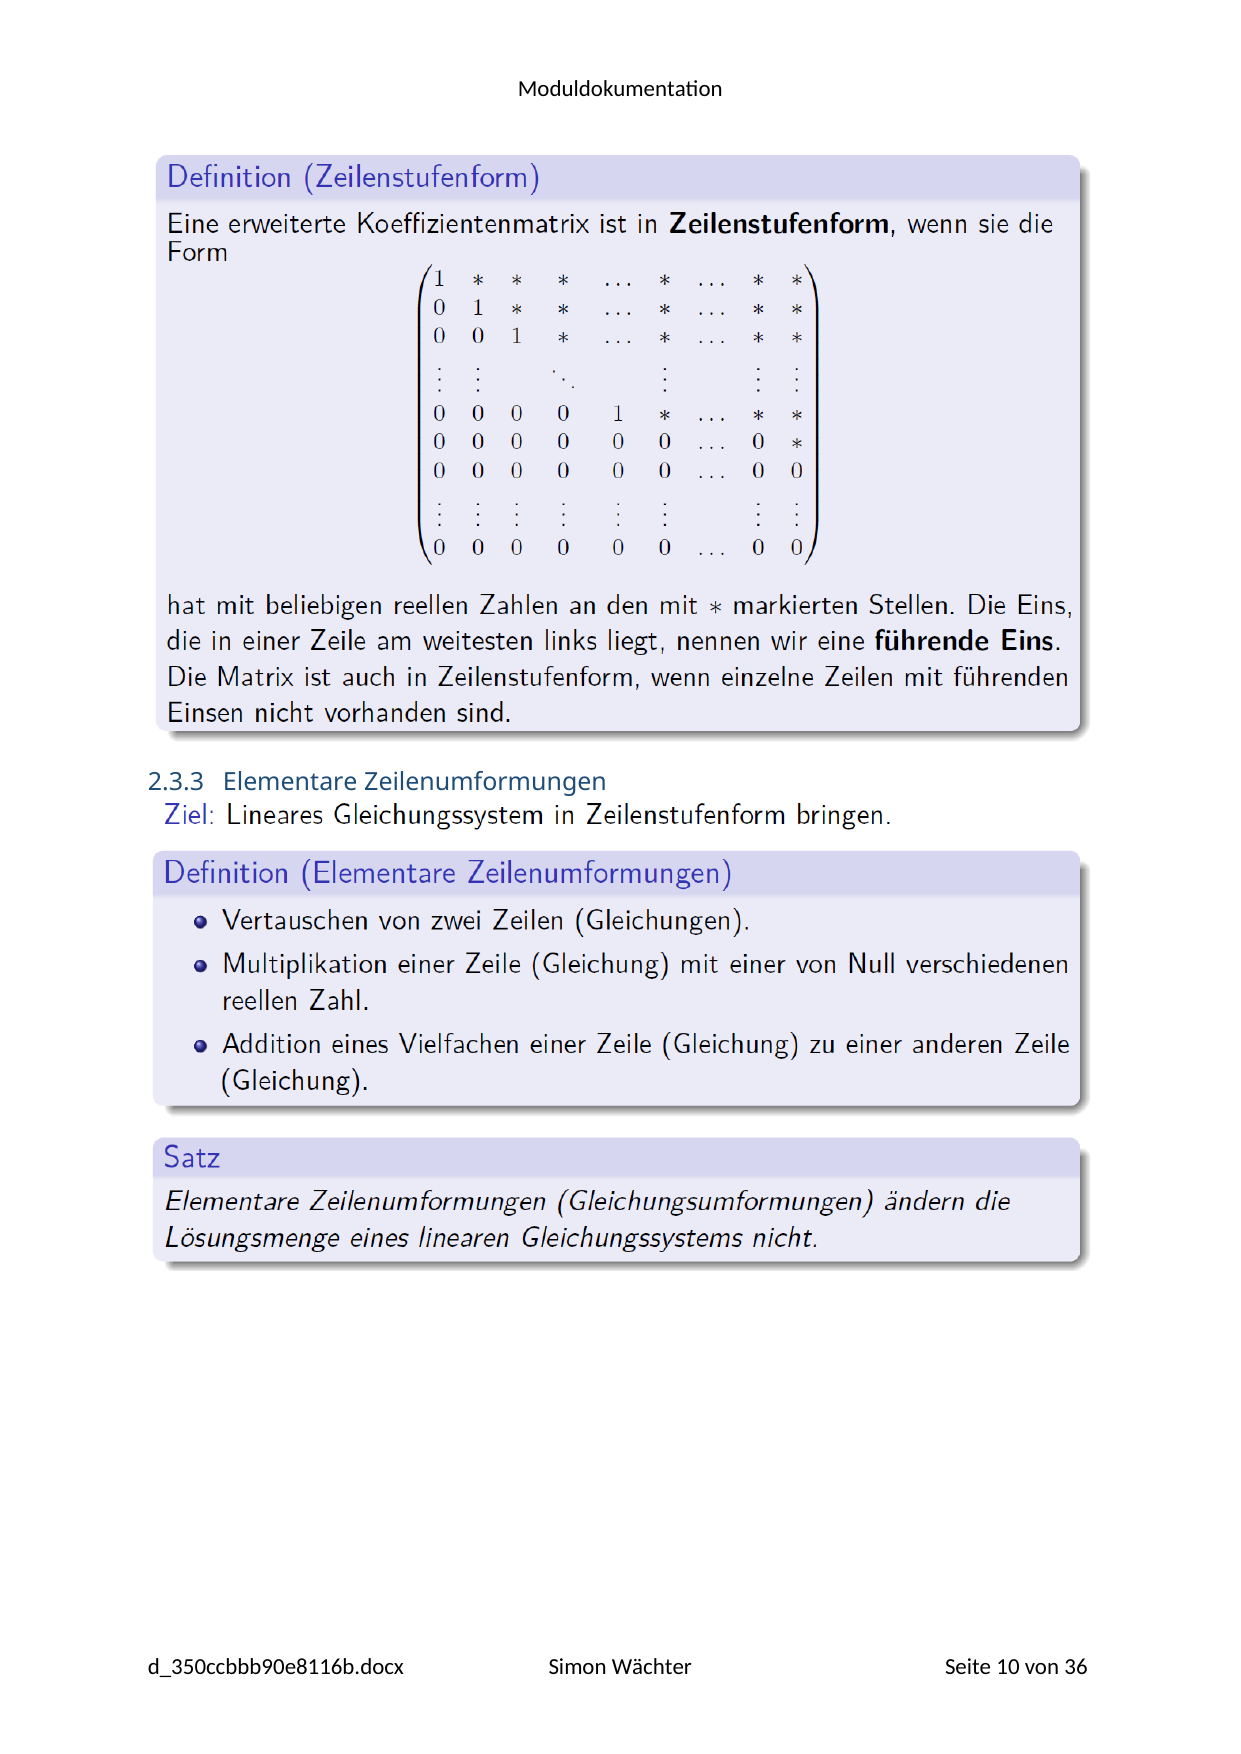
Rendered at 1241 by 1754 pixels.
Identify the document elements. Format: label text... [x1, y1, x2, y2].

picture [147, 800, 1093, 1271]
picture [147, 147, 1093, 745]
subtitle Elementare Zeilenumformungen [148, 763, 1093, 797]
